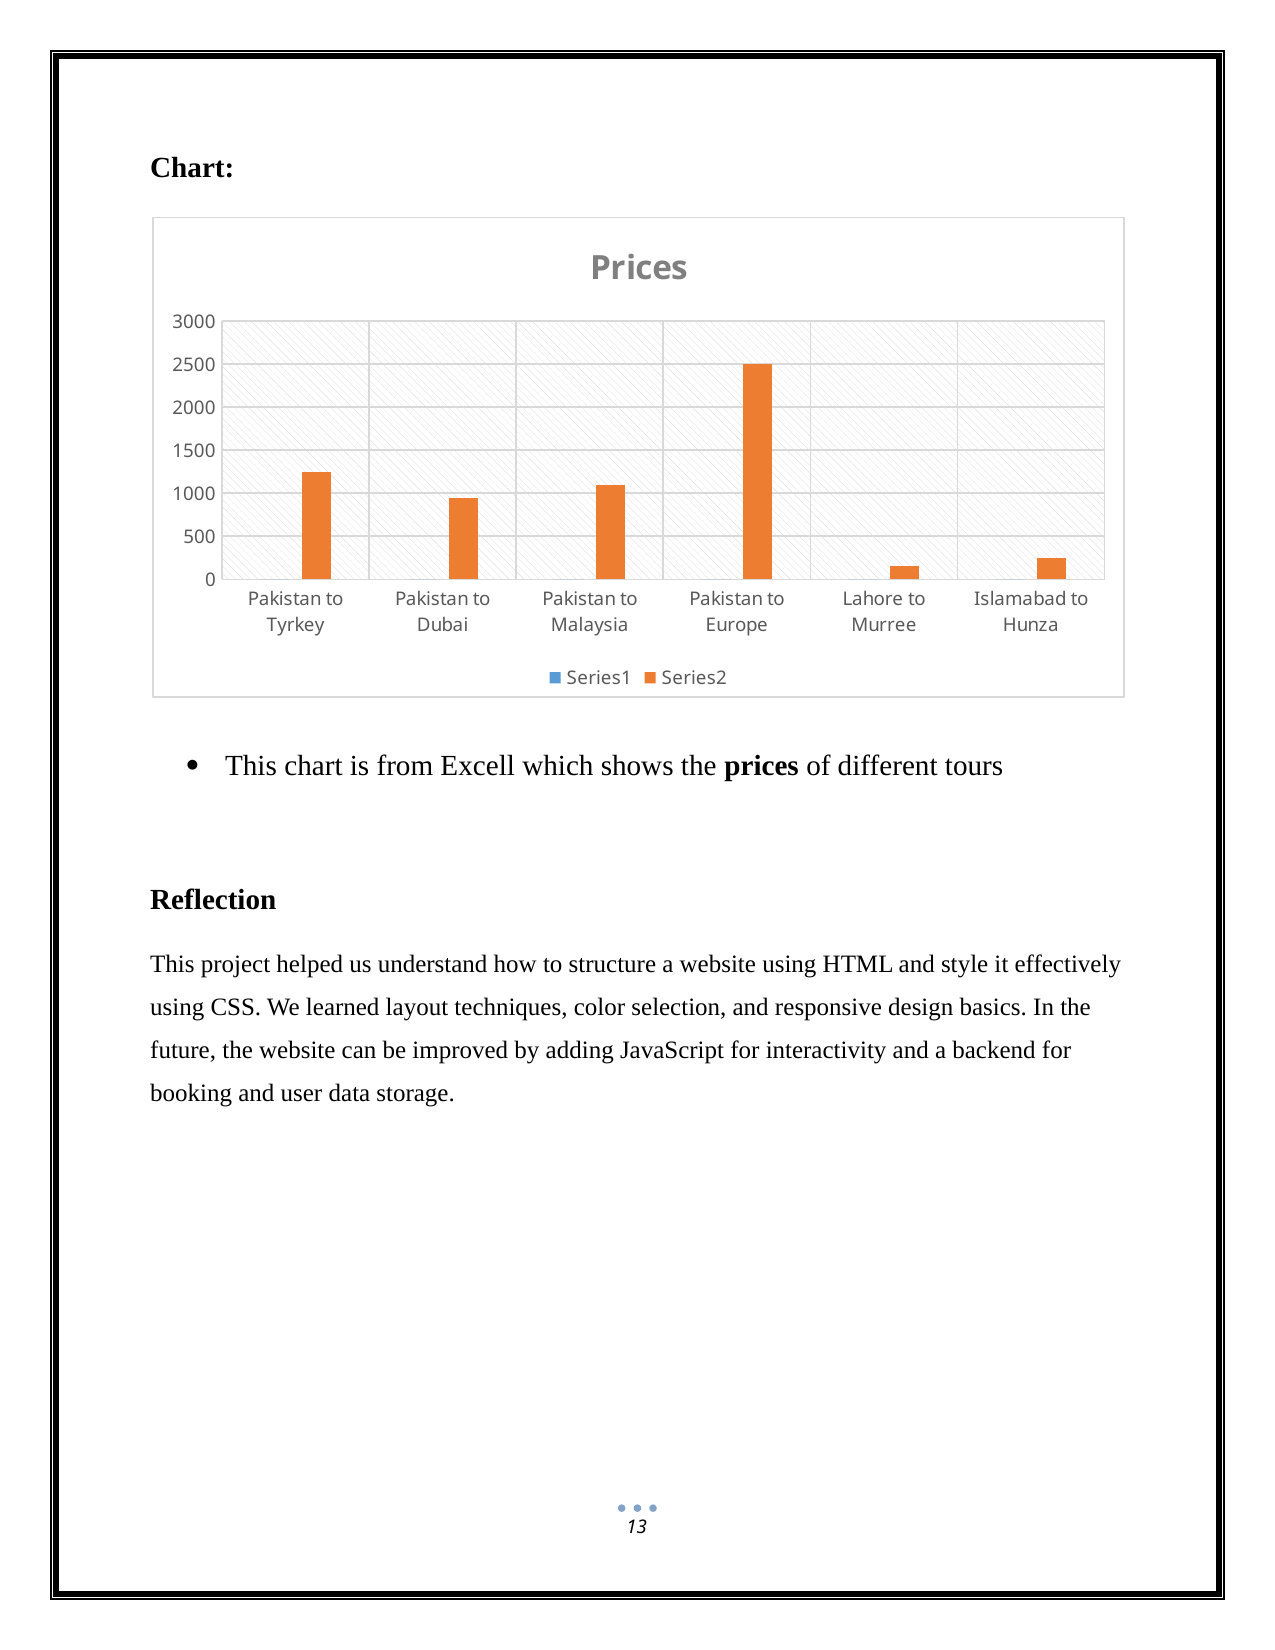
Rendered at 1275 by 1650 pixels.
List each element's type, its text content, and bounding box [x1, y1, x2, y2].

list This chart is from Excell which shows the prices of different tours [187, 698, 1125, 782]
text This project helped us understand how to structure a website using HTML and style it effectively using CSS. We learned layout techniques, color selection, and responsive design basics. In the future, the website can be improved by adding JavaScript for interactivity and a backend for booking and user data storage. [150, 949, 1125, 1107]
text Reflection [150, 882, 1125, 916]
text Chart: [150, 150, 1125, 183]
